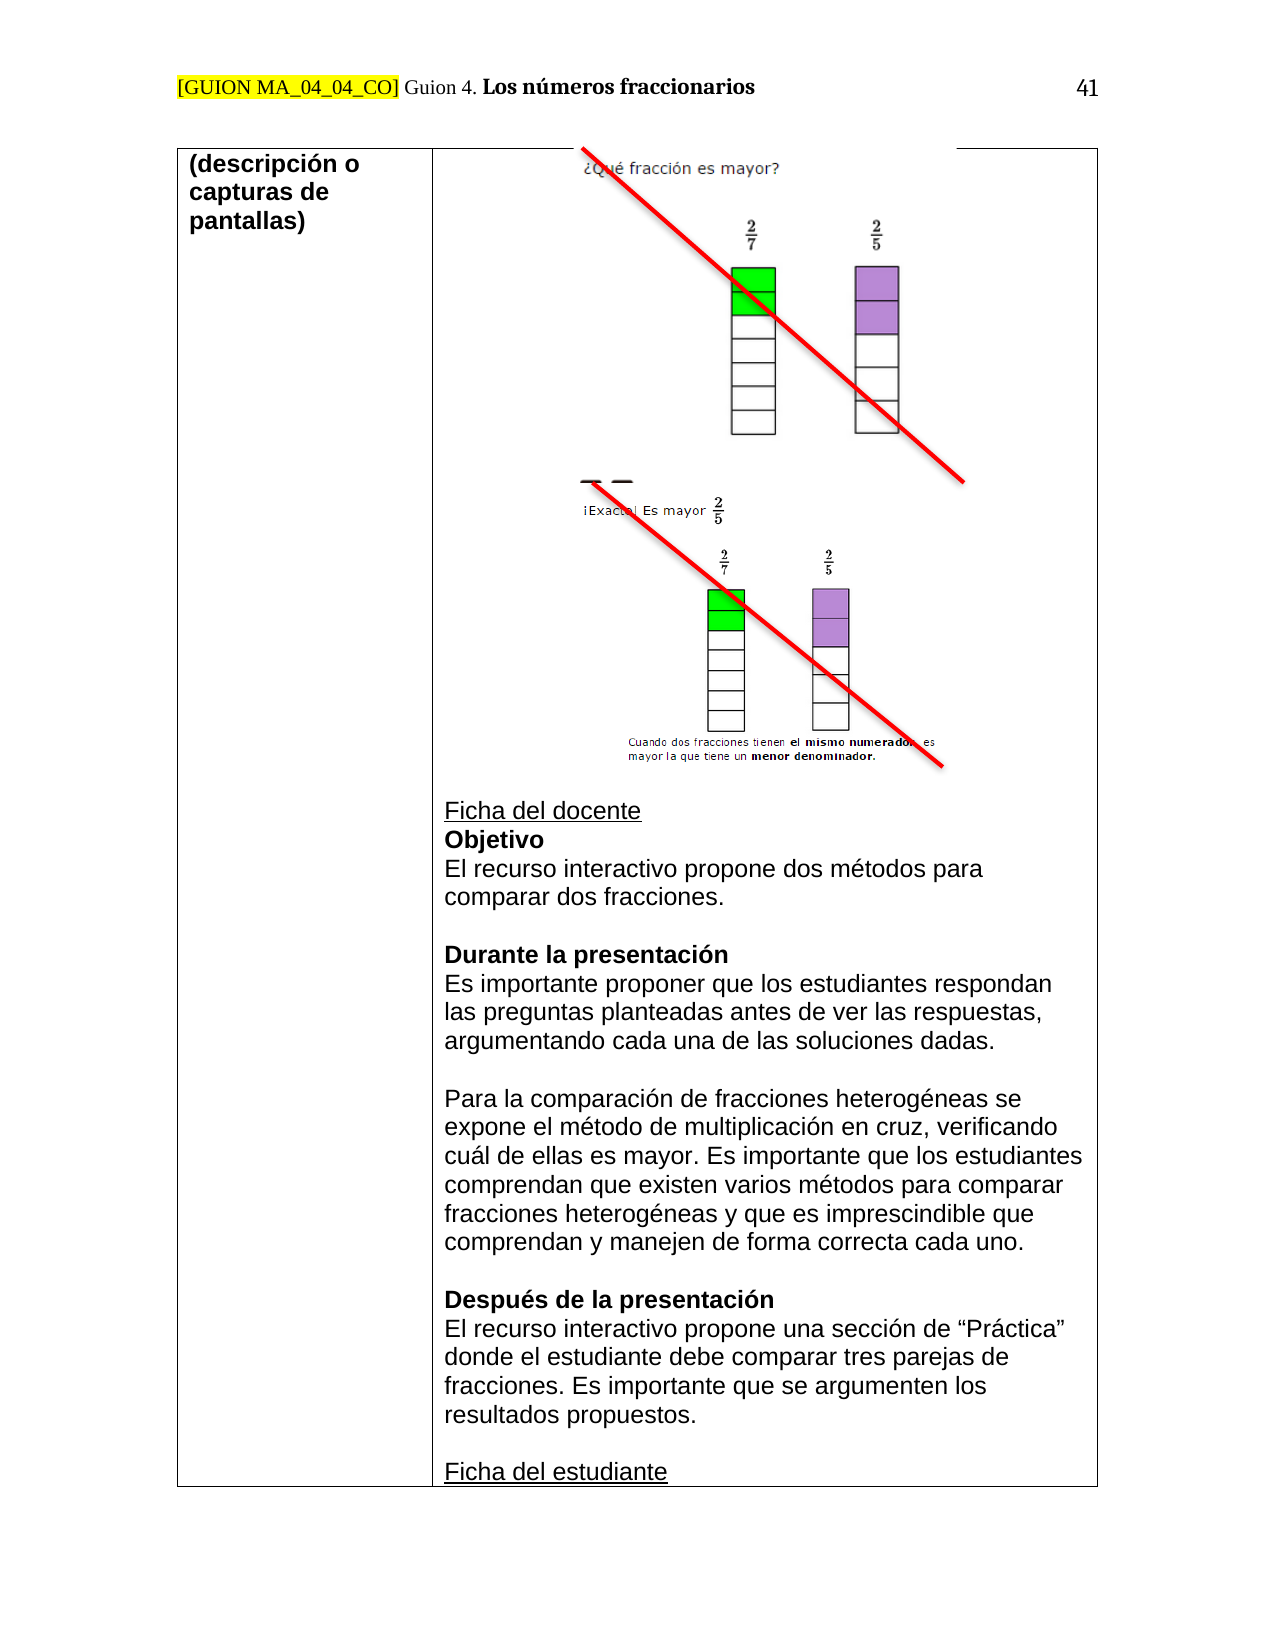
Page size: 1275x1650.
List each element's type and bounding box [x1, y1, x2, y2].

picture [587, 148, 957, 473]
table_cell [178, 149, 432, 1486]
picture [573, 148, 957, 768]
table_cell [433, 149, 1097, 1486]
